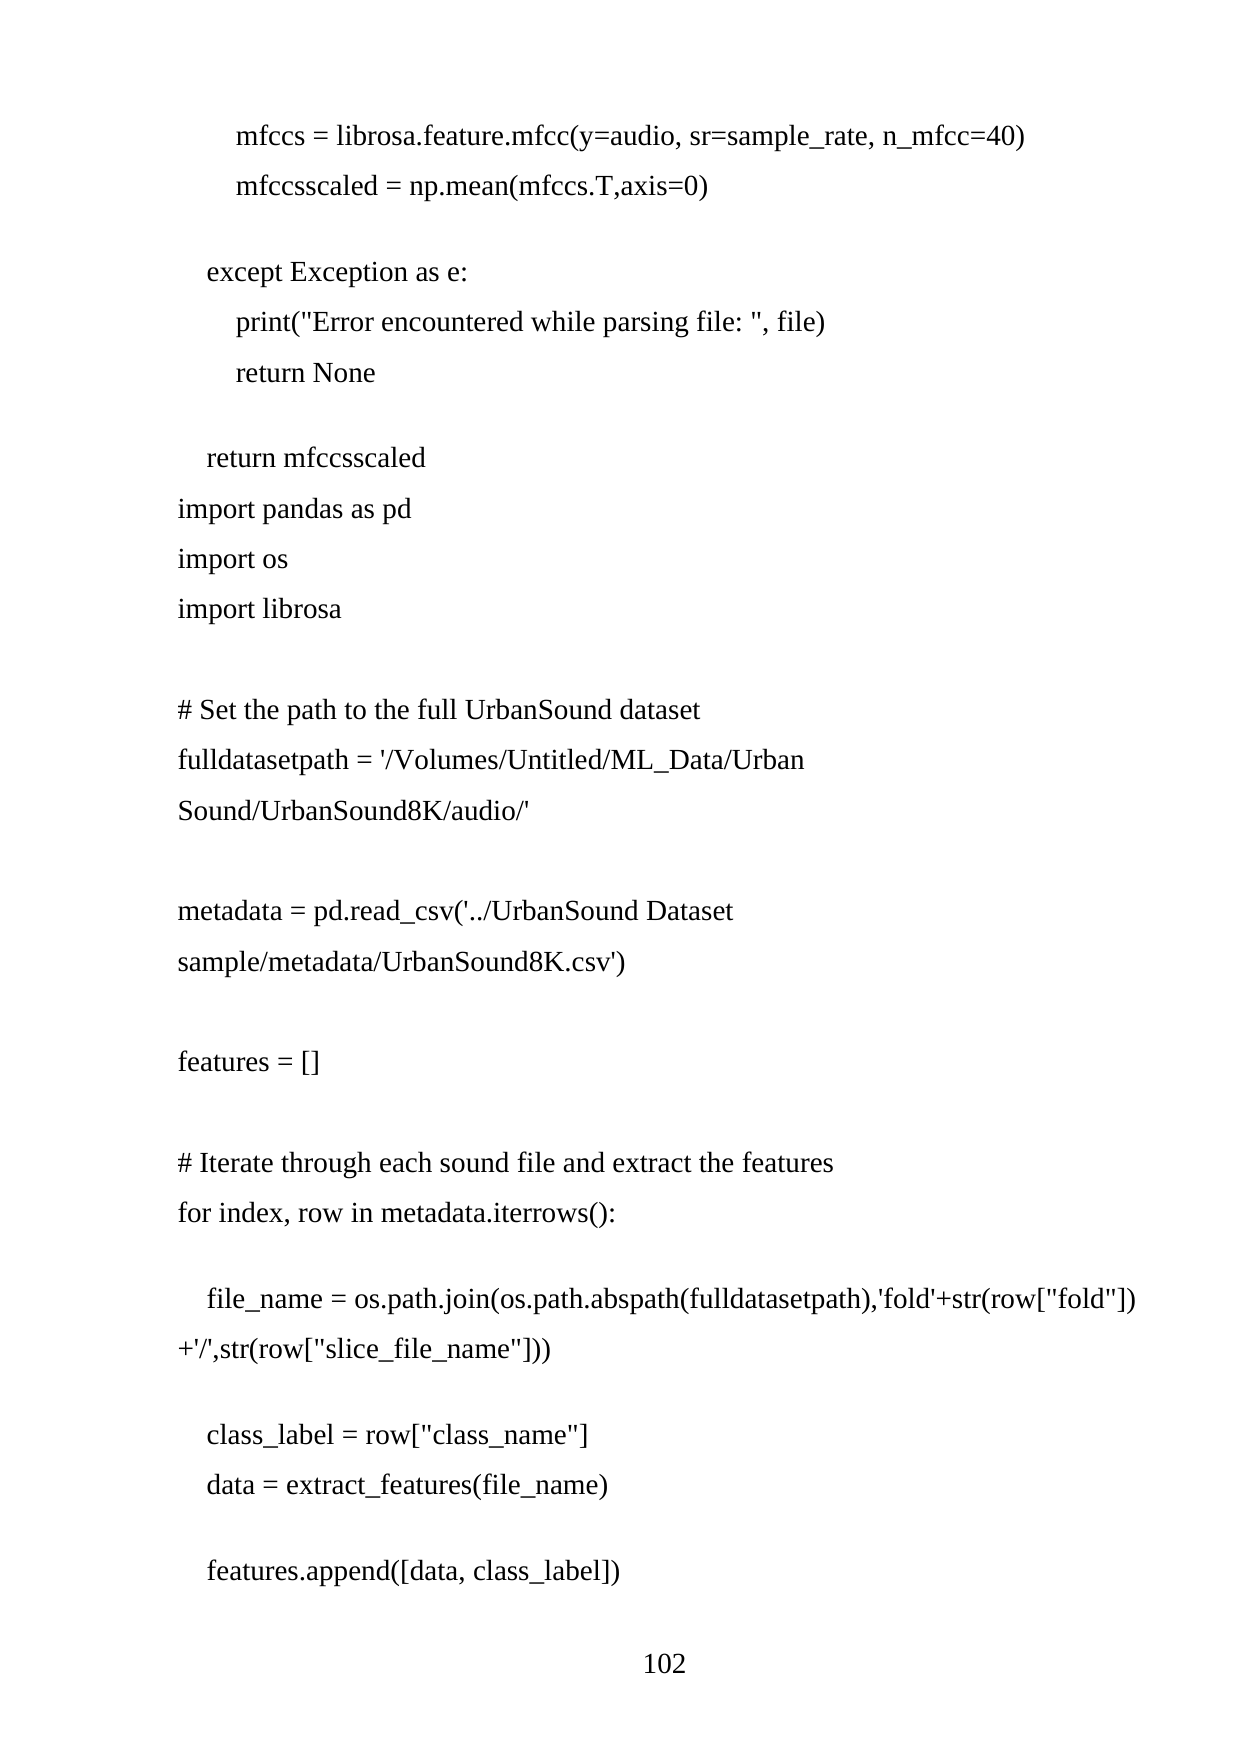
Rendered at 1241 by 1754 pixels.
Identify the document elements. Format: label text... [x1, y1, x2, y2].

text data = extract_features(file_name) [177, 1467, 1152, 1501]
text mfccsscaled = np.mean(mfccs.T,axis=0) [177, 168, 1152, 202]
text import librosa [177, 591, 1152, 625]
text fulldatasetpath = '/Volumes/Untitled/ML_Data/Urban Sound/UrbanSound8K/audio/' [177, 742, 1152, 826]
text features.append([data, class_label]) [177, 1553, 1152, 1587]
text return mfccsscaled [177, 441, 1152, 474]
text class_label = row["class_name"] [177, 1417, 1152, 1451]
text import pandas as pd [177, 491, 1152, 524]
text # Set the path to the full UrbanSound dataset [177, 692, 1152, 726]
text except Exception as e: [177, 254, 1152, 288]
text print("Error encountered while parsing file: ", file) [177, 304, 1152, 338]
text mfccs = librosa.feature.mfcc(y=audio, sr=sample_rate, n_mfcc=40) [177, 118, 1152, 152]
text file_name = os.path.join(os.path.abspath(fulldatasetpath),'fold'+str(row["fold"])+'/',str(row["slice_file_name"])) [177, 1281, 1152, 1365]
text for index, row in metadata.iterrows(): [177, 1195, 1152, 1229]
text return None [177, 355, 1152, 388]
text # Iterate through each sound file and extract the features [177, 1145, 1152, 1178]
text features = [] [177, 1044, 1152, 1078]
text import os [177, 541, 1152, 575]
text metadata = pd.read_csv('../UrbanSound Dataset sample/metadata/UrbanSound8K.csv') [177, 893, 1152, 977]
